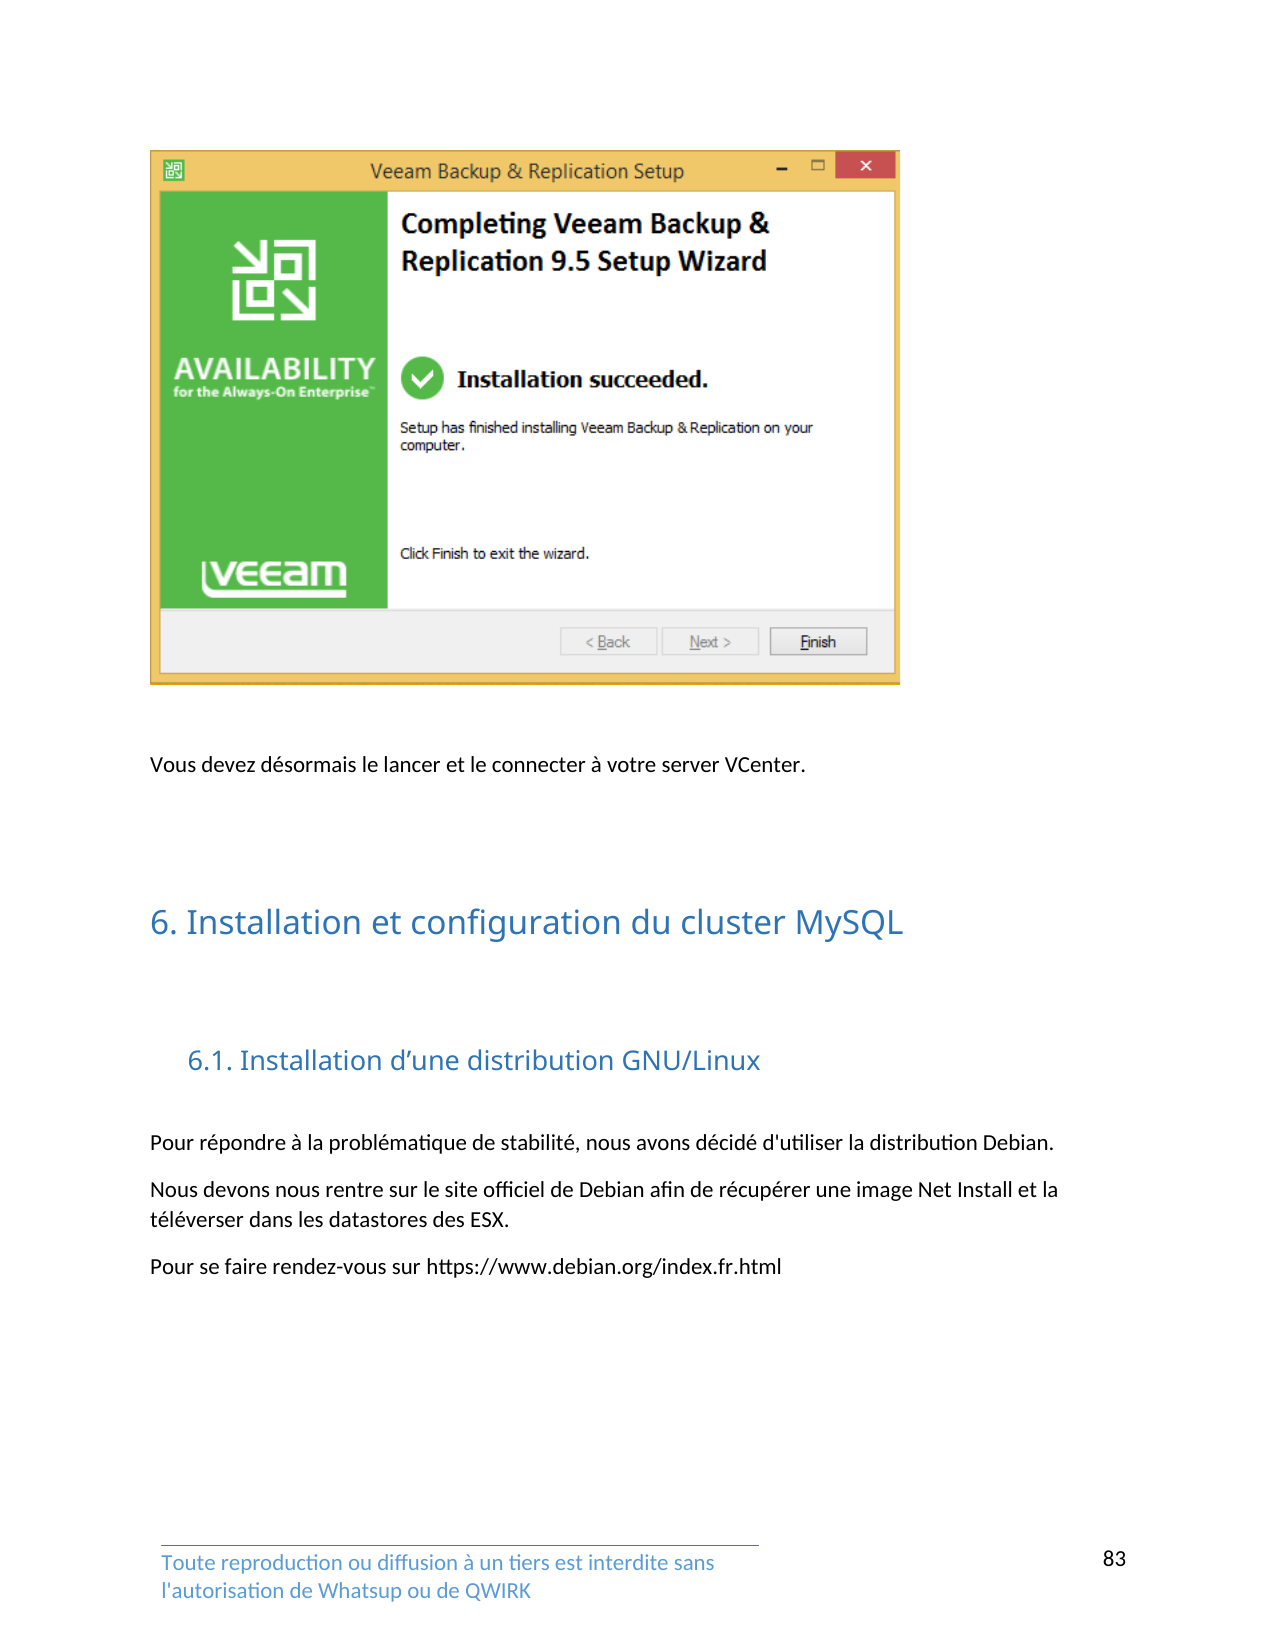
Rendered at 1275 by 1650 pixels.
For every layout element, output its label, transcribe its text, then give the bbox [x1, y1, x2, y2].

text Vous devez désormais le lancer et le connecter à votre server VCenter. [150, 750, 1125, 778]
subtitle 6.1. Installation d’une distribution GNU/Linux [187, 1042, 1125, 1079]
text Pour répondre à la problématique de stabilité, nous avons décidé d'utiliser la distribution Debian. [150, 1128, 1125, 1156]
text Nous devons nous rentre sur le site officiel de Debian afin de récupérer une image Net Install et la téléverser dans les datastores des ESX. [150, 1175, 1125, 1233]
subtitle 6. Installation et configuration du cluster MySQL [150, 899, 1125, 944]
picture [150, 150, 901, 685]
text Pour se faire rendez-vous sur https://www.debian.org/index.fr.html [150, 1252, 1125, 1280]
